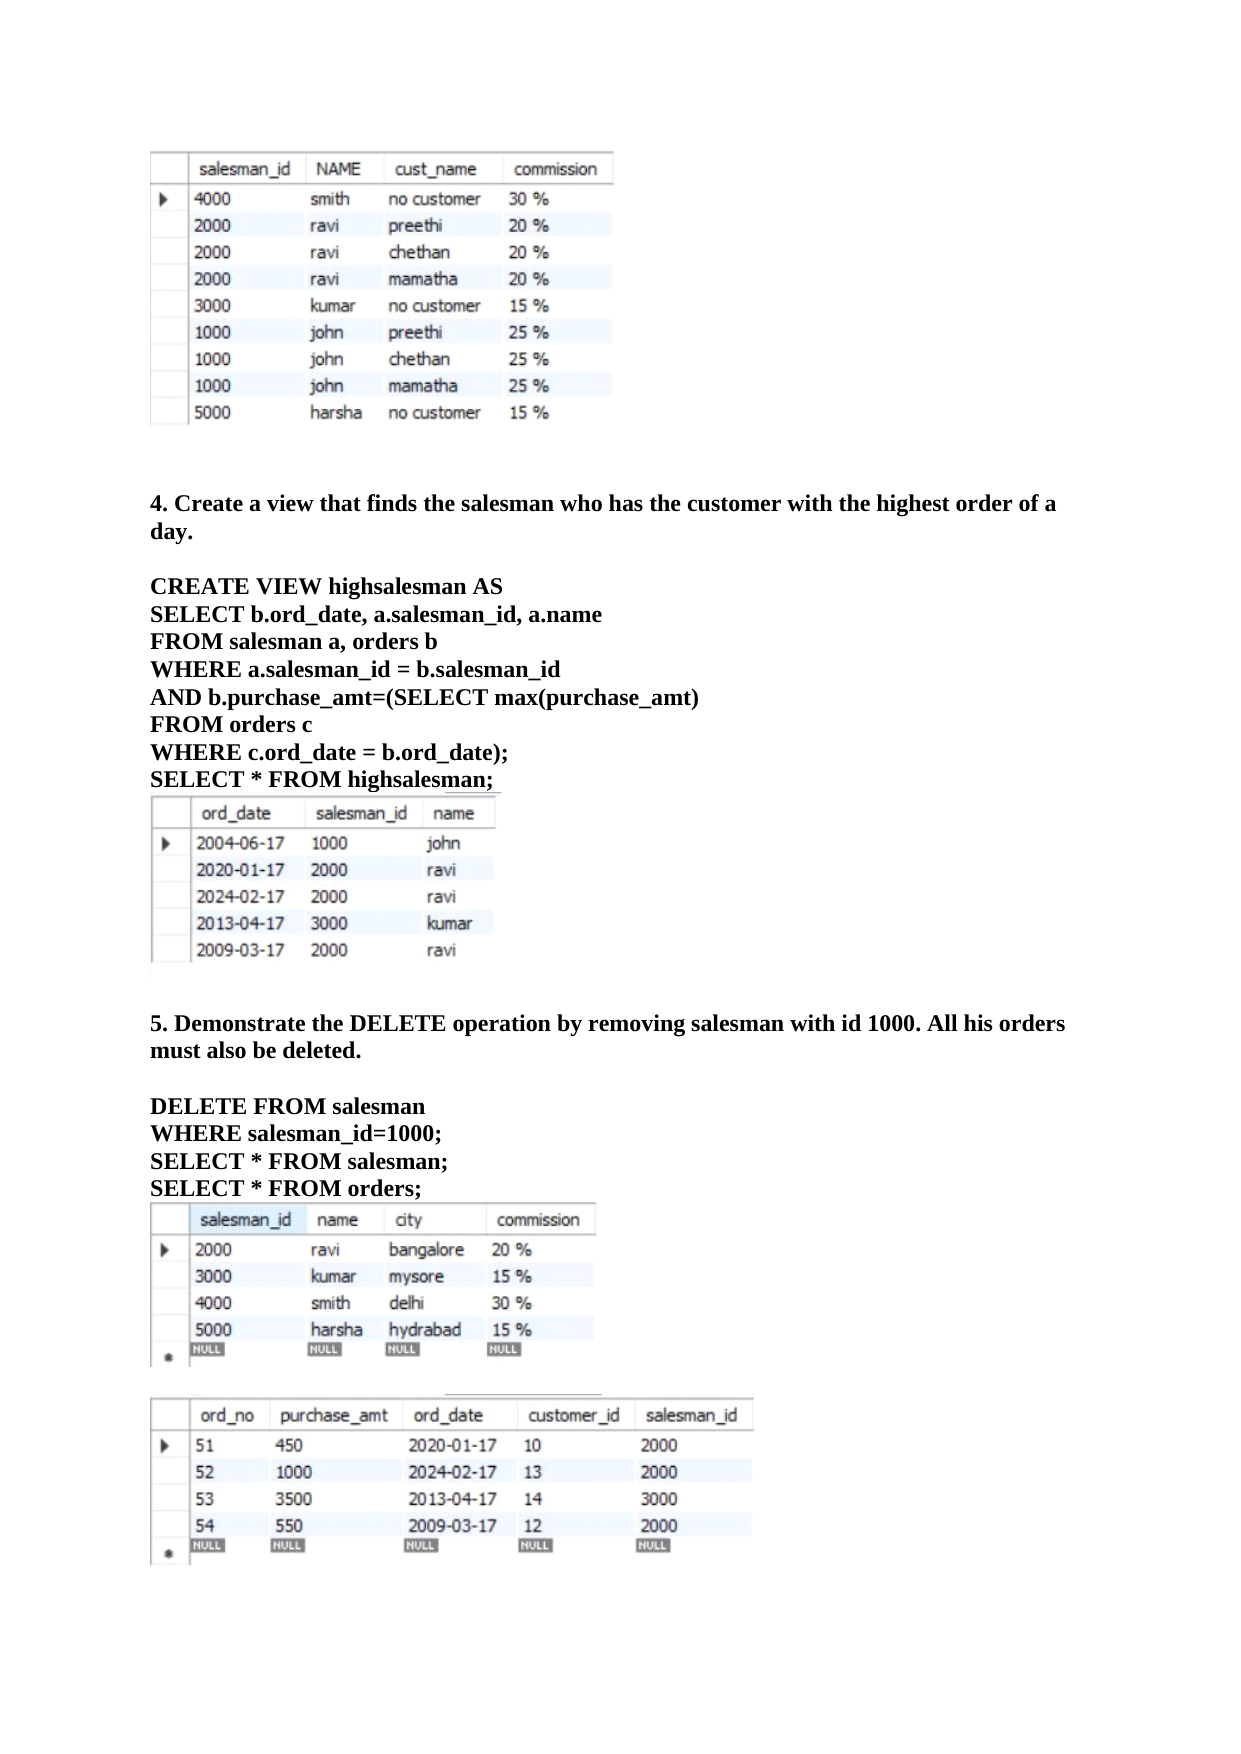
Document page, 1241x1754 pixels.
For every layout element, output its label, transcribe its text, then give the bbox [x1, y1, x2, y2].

text WHERE a.salesman_id = b.salesman_id [150, 655, 1090, 682]
text AND b.purchase_amt=(SELECT max(purchase_amt) [150, 682, 1090, 710]
picture [150, 1394, 755, 1567]
text 4. Create a view that finds the salesman who has the customer with the highest order of a day. [150, 489, 1090, 544]
picture [150, 792, 502, 982]
text WHERE c.ord_date = b.ord_date); [150, 738, 1090, 765]
picture [150, 150, 620, 462]
text FROM salesman a, orders b [150, 627, 1090, 655]
text SELECT * FROM salesman; [150, 1147, 1090, 1174]
text SELECT b.ord_date, a.salesman_id, a.name [150, 600, 1090, 627]
text WHERE salesman_id=1000; [150, 1119, 1090, 1147]
text 5. Demonstrate the DELETE operation by removing salesman with id 1000. All his orders must also be deleted. [150, 1009, 1090, 1064]
text SELECT * FROM orders; [150, 1174, 1090, 1202]
text DELETE FROM salesman [150, 1092, 1090, 1119]
picture [150, 1202, 602, 1367]
text FROM orders c [150, 710, 1090, 738]
text CREATE VIEW highsalesman AS [150, 572, 1090, 600]
text SELECT * FROM highsalesman; [150, 765, 1090, 793]
